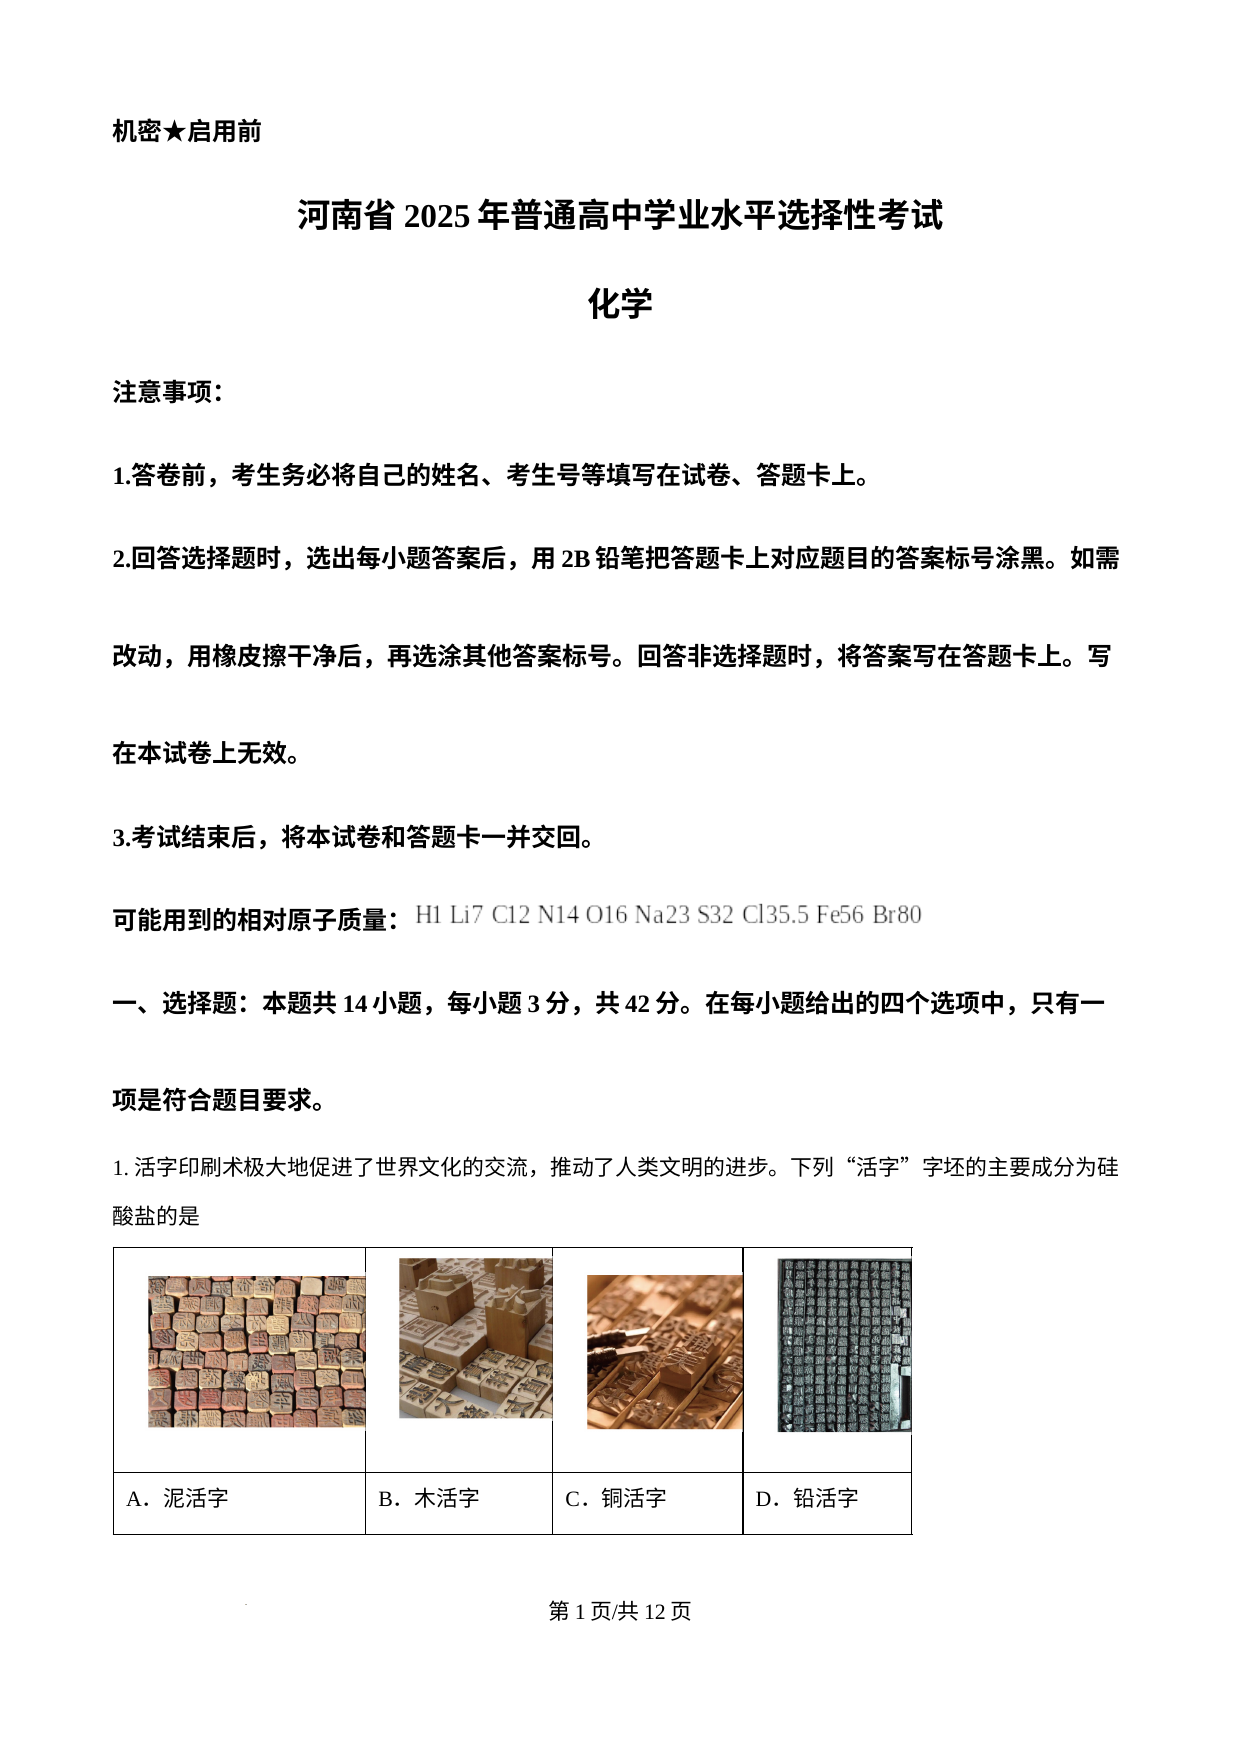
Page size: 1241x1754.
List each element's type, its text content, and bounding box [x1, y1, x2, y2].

text 1.答卷前，考生务必将自己的姓名、考生号等填写在试卷、答题卡上。 [112, 441, 1128, 506]
text 2.回答选择题时，选出每小题答案后，用2B铅笔把答题卡上对应题目的答案标号涂黑。如需改动，用橡皮擦干净后，再选涂其他答案标号。回答非选择题时，将答案写在答题卡上。写在本试卷上无效。 [112, 524, 1128, 784]
text 一、选择题：本题共14小题，每小题3分，共42分。在每小题给出的四个选项中，只有一项是符合题目要求。 [112, 969, 1128, 1131]
picture [144, 1272, 366, 1431]
table_cell A．泥活字 [114, 1473, 365, 1533]
picture [584, 1272, 743, 1432]
text 注意事项： [112, 358, 1128, 423]
text 河南省2025年普通高中学业水平选择性考试 [112, 180, 1128, 245]
picture [397, 1256, 553, 1421]
picture [774, 1256, 912, 1435]
table_cell B．木活字 [366, 1473, 552, 1533]
text 3.考试结束后，将本试卷和答题卡一并交回。 [112, 803, 1128, 868]
text 机密★启用前 [112, 97, 1128, 162]
table_header [744, 1248, 911, 1471]
text 1. 活字印刷术极大地促进了世界文化的交流，推动了人类文明的进步。下列“活字”字坯的主要成分为硅酸盐的是 [112, 1149, 1128, 1231]
text 化学 [112, 269, 1128, 334]
table_header [553, 1248, 742, 1471]
table_cell D．铅活字 [744, 1473, 911, 1533]
text 可能用到的相对原子质量： [112, 886, 1128, 951]
table_header [366, 1248, 552, 1471]
table_header [114, 1248, 365, 1471]
table_cell C．铜活字 [553, 1473, 742, 1533]
